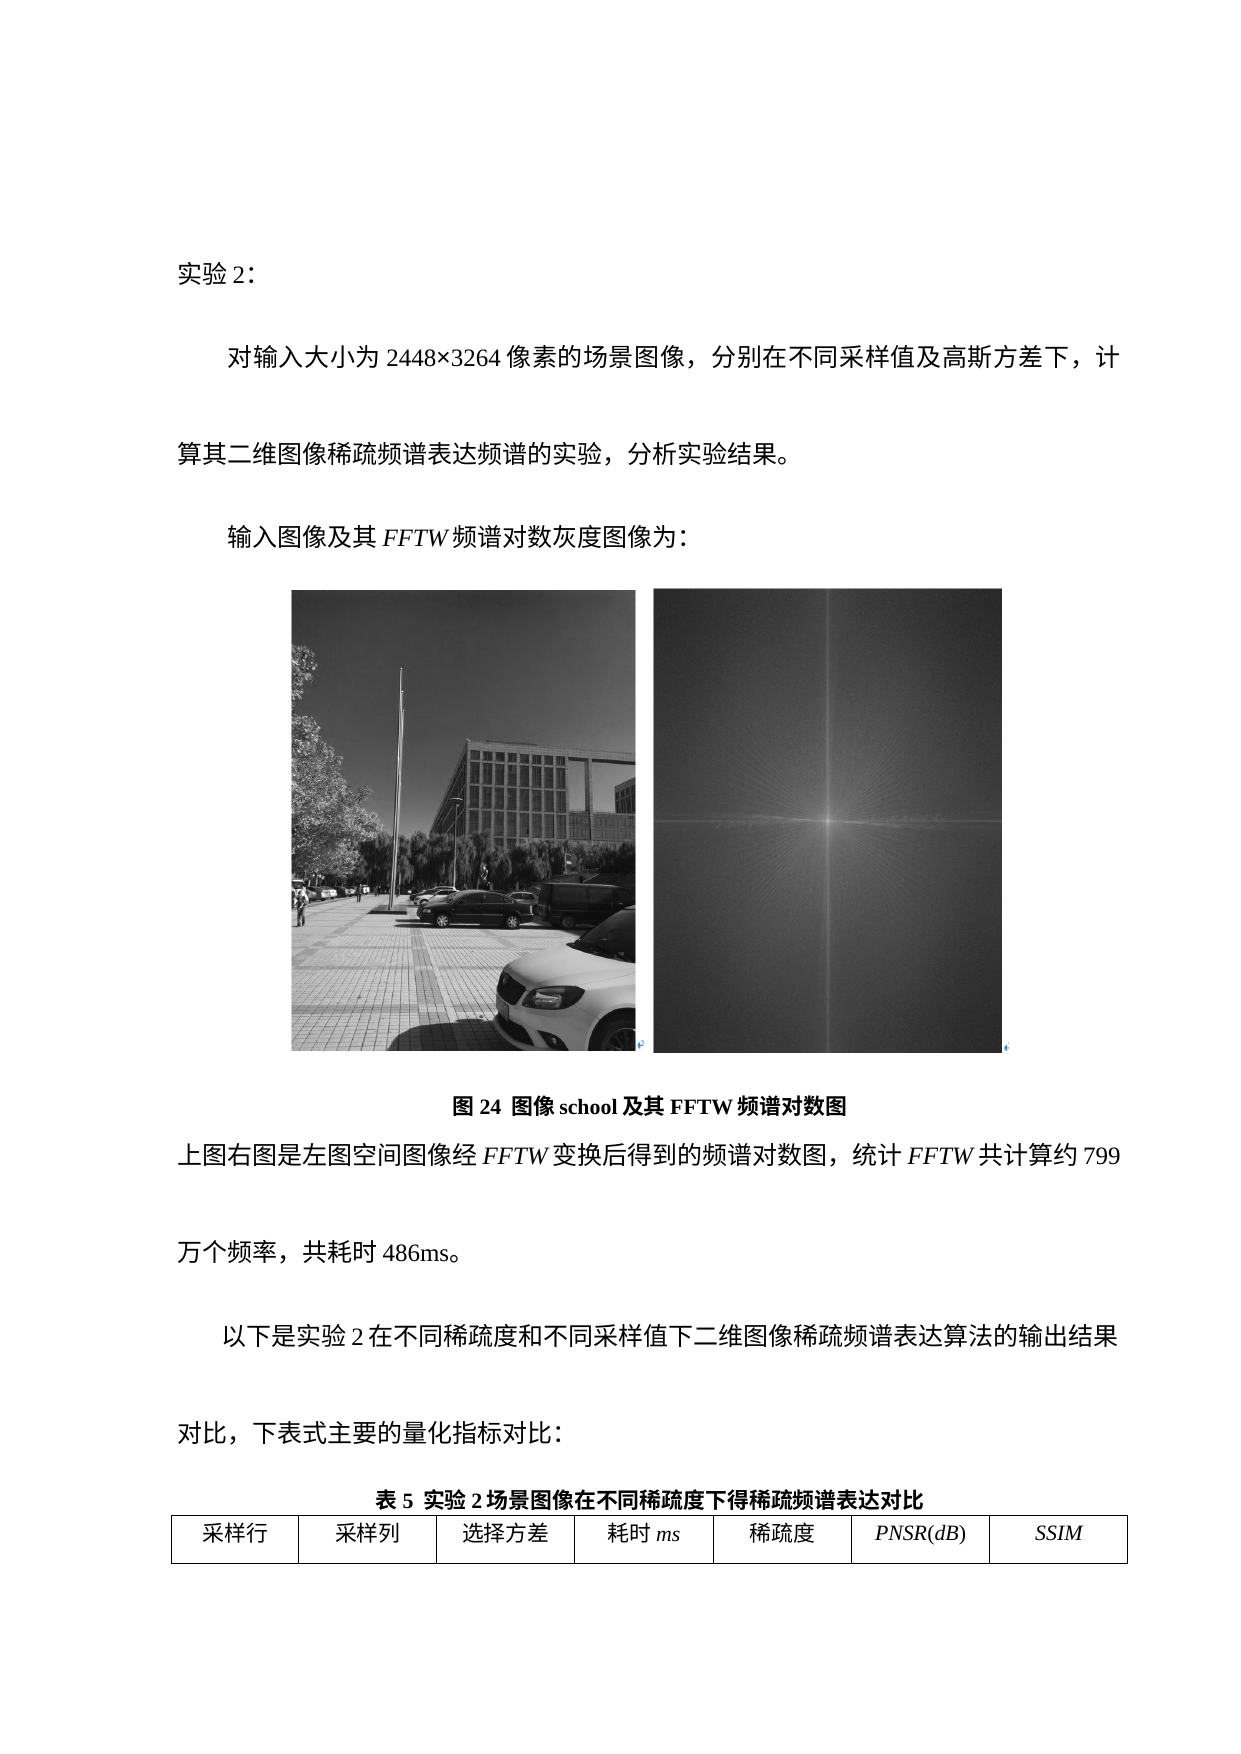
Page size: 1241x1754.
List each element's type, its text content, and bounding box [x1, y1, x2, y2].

text 图 24 图像school及其FFTW频谱对数图 [177, 1088, 1122, 1121]
text 对输入大小为2448×3264像素的场景图像，分别在不同采样值及高斯方差下，计算其二维图像稀疏频谱表达频谱的实验，分析实验结果。 [177, 323, 1122, 485]
table_header SSIM [990, 1516, 1127, 1563]
text 表 5 实验2场景图像在不同稀疏度下得稀疏频谱表达对比 [177, 1482, 1122, 1515]
text 实验2： [177, 240, 1122, 305]
text 上图右图是左图空间图像经FFTW变换后得到的频谱对数图，统计FFTW共计算约799万个频率，共耗时486ms。 [177, 1121, 1122, 1283]
text 输入图像及其FFTW频谱对数灰度图像为： [177, 503, 1122, 568]
table_header 稀疏度 [714, 1516, 851, 1563]
table_header 采样行 [172, 1516, 298, 1563]
table_header PNSR(dB) [852, 1516, 989, 1563]
table_header 选择方差 [437, 1516, 574, 1563]
table_header 采样列 [299, 1516, 436, 1563]
picture [290, 586, 1009, 1053]
text 以下是实验2在不同稀疏度和不同采样值下二维图像稀疏频谱表达算法的输出结果对比，下表式主要的量化指标对比： [177, 1302, 1122, 1464]
table_header 耗时ms [575, 1516, 713, 1563]
